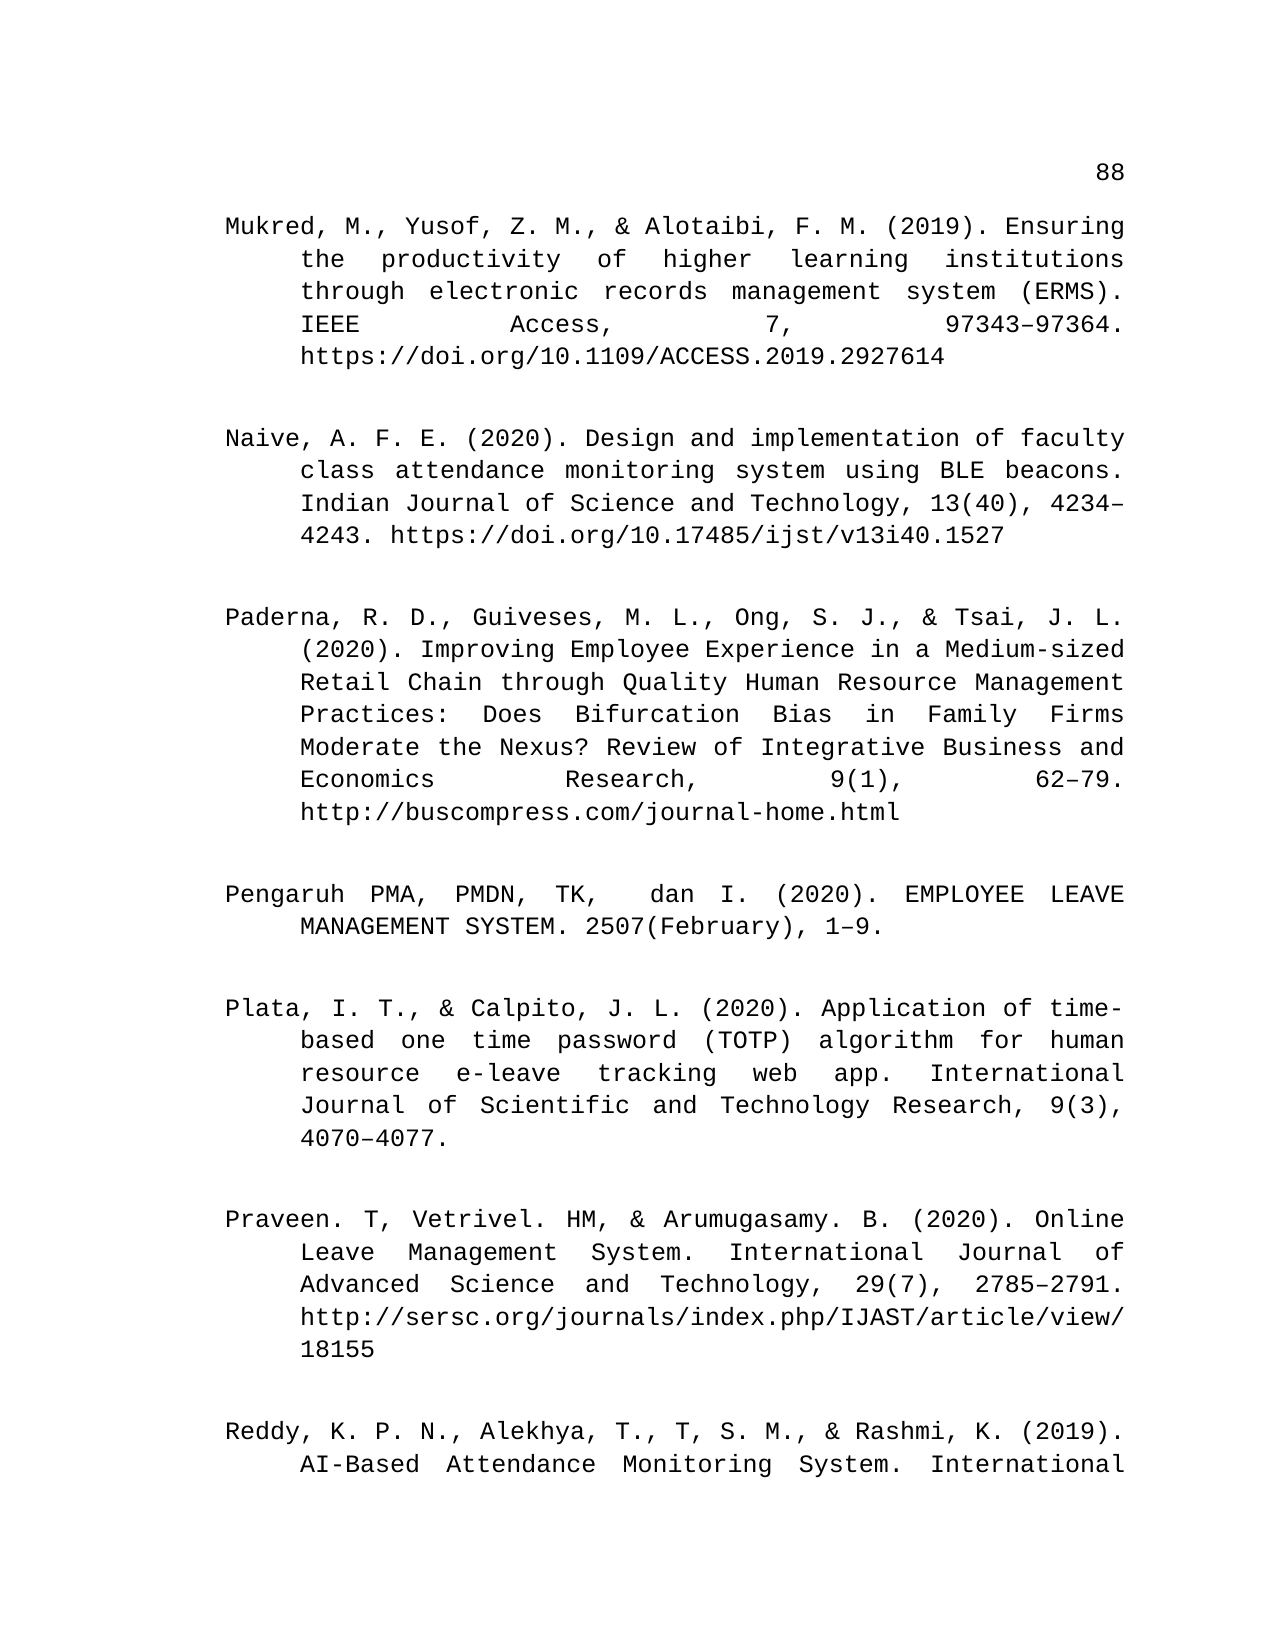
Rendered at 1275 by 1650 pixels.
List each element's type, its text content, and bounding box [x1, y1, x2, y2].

text Pengaruh PMA, PMDN, TK, dan I. (2020). EMPLOYEE LEAVE MANAGEMENT SYSTEM. 2507(February), 1–9. [225, 881, 1125, 942]
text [225, 1419, 1125, 1479]
text Praveen. T, Vetrivel. HM, & Arumugasamy. B. (2020). Online Leave Management System. International Journal of Advanced Science and Technology, 29(7), 2785–2791. http://sersc.org/journals/index.php/IJAST/article/view/18155 [225, 1207, 1125, 1365]
text Plata, I. T., & Calpito, J. L. (2020). Application of time-based one time password (TOTP) algorithm for human resource e-leave tracking web app. International Journal of Scientific and Technology Research, 9(3), 4070–4077. [225, 995, 1125, 1154]
text Mukred, M., Yusof, Z. M., & Alotaibi, F. M. (2019). Ensuring the productivity of higher learning institutions through electronic records management system (ERMS). IEEE Access, 7, 97343–97364. https://doi.org/10.1109/ACCESS.2019.2927614 [225, 214, 1125, 372]
text Paderna, R. D., Guiveses, M. L., Ong, S. J., & Tsai, J. L. (2020). Improving Employee Experience in a Medium-sized Retail Chain through Quality Human Resource Management Practices: Does Bifurcation Bias in Family Firms Moderate the Nexus? Review of Integrative Business and Economics Research, 9(1), 62–79. http://buscompress.com/journal-home.html [225, 604, 1125, 828]
text Naive, A. F. E. (2020). Design and implementation of faculty class attendance monitoring system using BLE beacons. Indian Journal of Science and Technology, 13(40), 4234–4243. https://doi.org/10.17485/ijst/v13i40.1527 [225, 425, 1125, 551]
